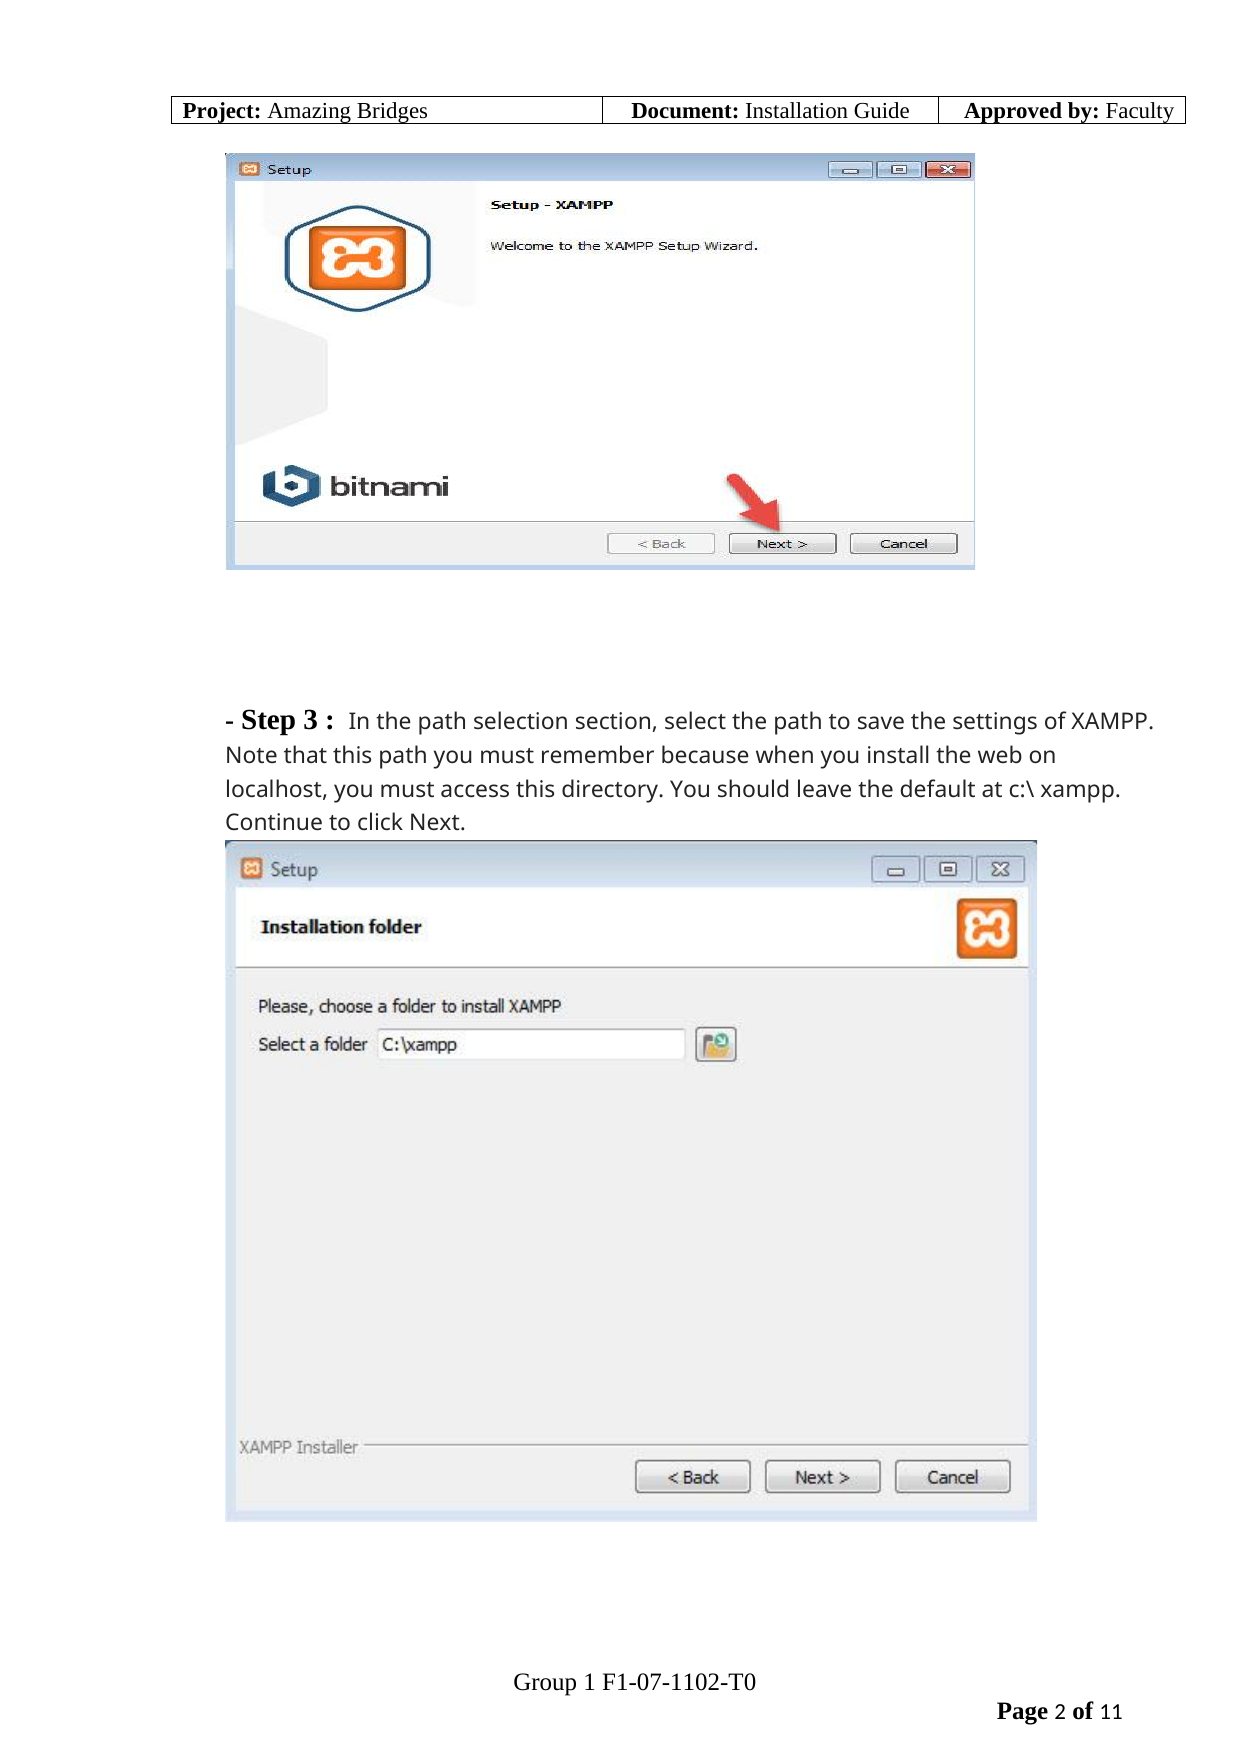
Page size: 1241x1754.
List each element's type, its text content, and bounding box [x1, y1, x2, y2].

text - Step 3 : In the path selection section, select the path to save the settings of XAMPP. Note that this path you must remember because when you install the web on localhost, you must access this directory. You should leave the default at c:\ xampp. Continue to click Next. [225, 702, 1162, 838]
picture [225, 840, 1038, 1522]
picture [225, 153, 976, 570]
